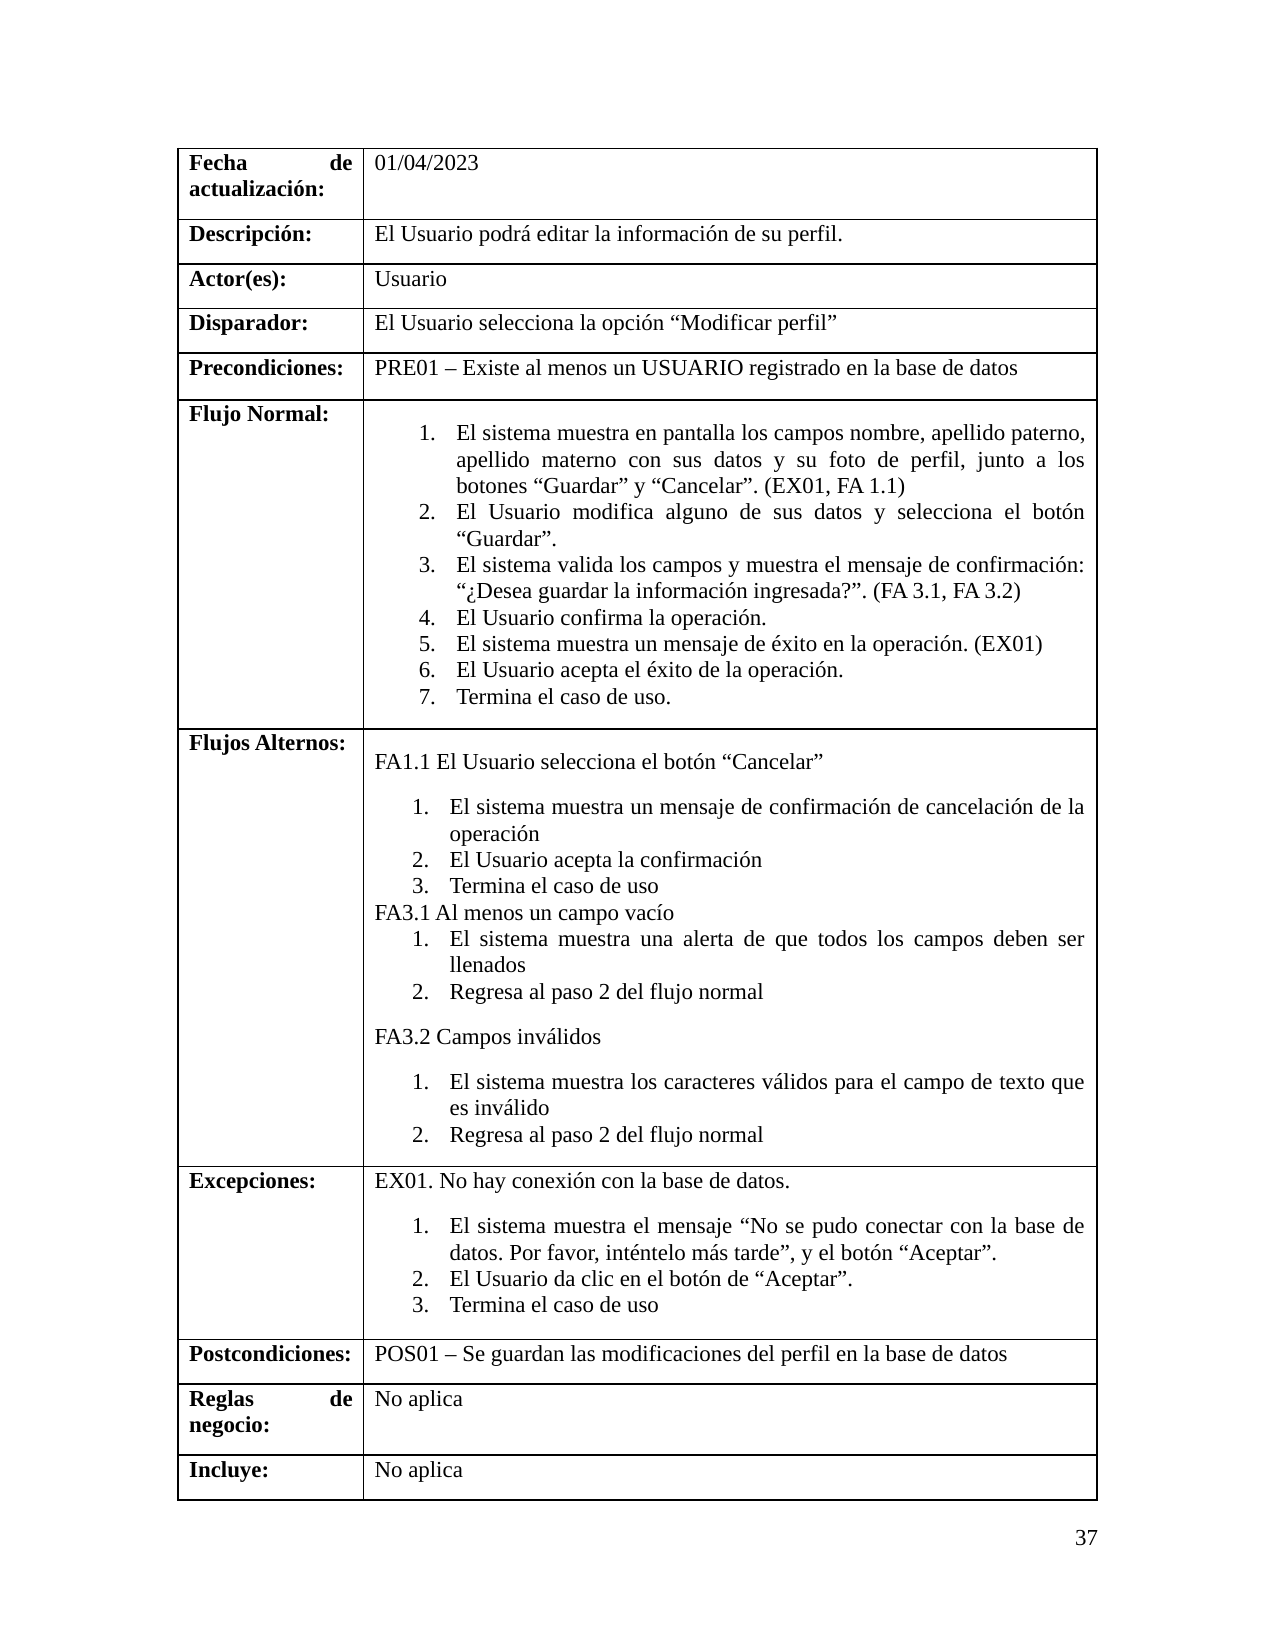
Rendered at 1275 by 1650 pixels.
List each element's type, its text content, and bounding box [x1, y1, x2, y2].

table_cell Incluye: [179, 1456, 363, 1499]
table_cell No aplica [364, 1385, 1096, 1454]
table_cell Excepciones: [179, 1167, 363, 1339]
table_cell El sistema muestra en pantalla los campos nombre, apellido paterno, apellido materno con sus datos y su foto de perfil, junto a los botones “Guardar” y “Cancelar”. (EX01, FA 1.1) El Usuario modifica alguno de sus datos y selecciona el botón “Guardar”. El sistema valida los campos y muestra el mensaje de confirmación: “¿Desea guardar la información ingresada?”. (FA 3.1, FA 3.2) El Usuario confirma la operación. El sistema muestra un mensaje de éxito en la operación. (EX01) El Usuario acepta el éxito de la operación. Termina el caso de uso. [364, 401, 1096, 728]
table_cell Reglas de negocio: [179, 1385, 363, 1454]
table_cell Precondiciones: [179, 354, 363, 399]
table_cell FA1.1 El Usuario selecciona el botón “Cancelar” El sistema muestra un mensaje de confirmación de cancelación de la operación El Usuario acepta la confirmación Termina el caso de uso FA3.1 Al menos un campo vacío El sistema muestra una alerta de que todos los campos deben ser llenados Regresa al paso 2 del flujo normal FA3.2 Campos inválidos El sistema muestra los caracteres válidos para el campo de texto que es inválido Regresa al paso 2 del flujo normal [364, 730, 1096, 1166]
table_cell EX01. No hay conexión con la base de datos. El sistema muestra el mensaje “No se pudo conectar con la base de datos. Por favor, inténtelo más tarde”, y el botón “Aceptar”. El Usuario da clic en el botón de “Aceptar”. Termina el caso de uso [364, 1167, 1096, 1339]
table_cell POS01 – Se guardan las modificaciones del perfil en la base de datos [364, 1340, 1096, 1383]
table_cell 01/04/2023 [364, 149, 1096, 218]
table_cell PRE01 – Existe al menos un USUARIO registrado en la base de datos [364, 354, 1096, 399]
table_cell Actor(es): [179, 265, 363, 308]
table_cell El Usuario selecciona la opción “Modificar perfil” [364, 309, 1096, 352]
table_cell Descripción: [179, 220, 363, 263]
table_cell Flujos Alternos: [179, 730, 363, 1166]
table_cell Flujo Normal: [179, 401, 363, 728]
table_cell Postcondiciones: [179, 1340, 363, 1383]
table_cell Usuario [364, 265, 1096, 308]
table_cell Fecha de actualización: [179, 149, 363, 218]
table_cell No aplica [364, 1456, 1096, 1499]
table_cell El Usuario podrá editar la información de su perfil. [364, 220, 1096, 263]
table_cell Disparador: [179, 309, 363, 352]
